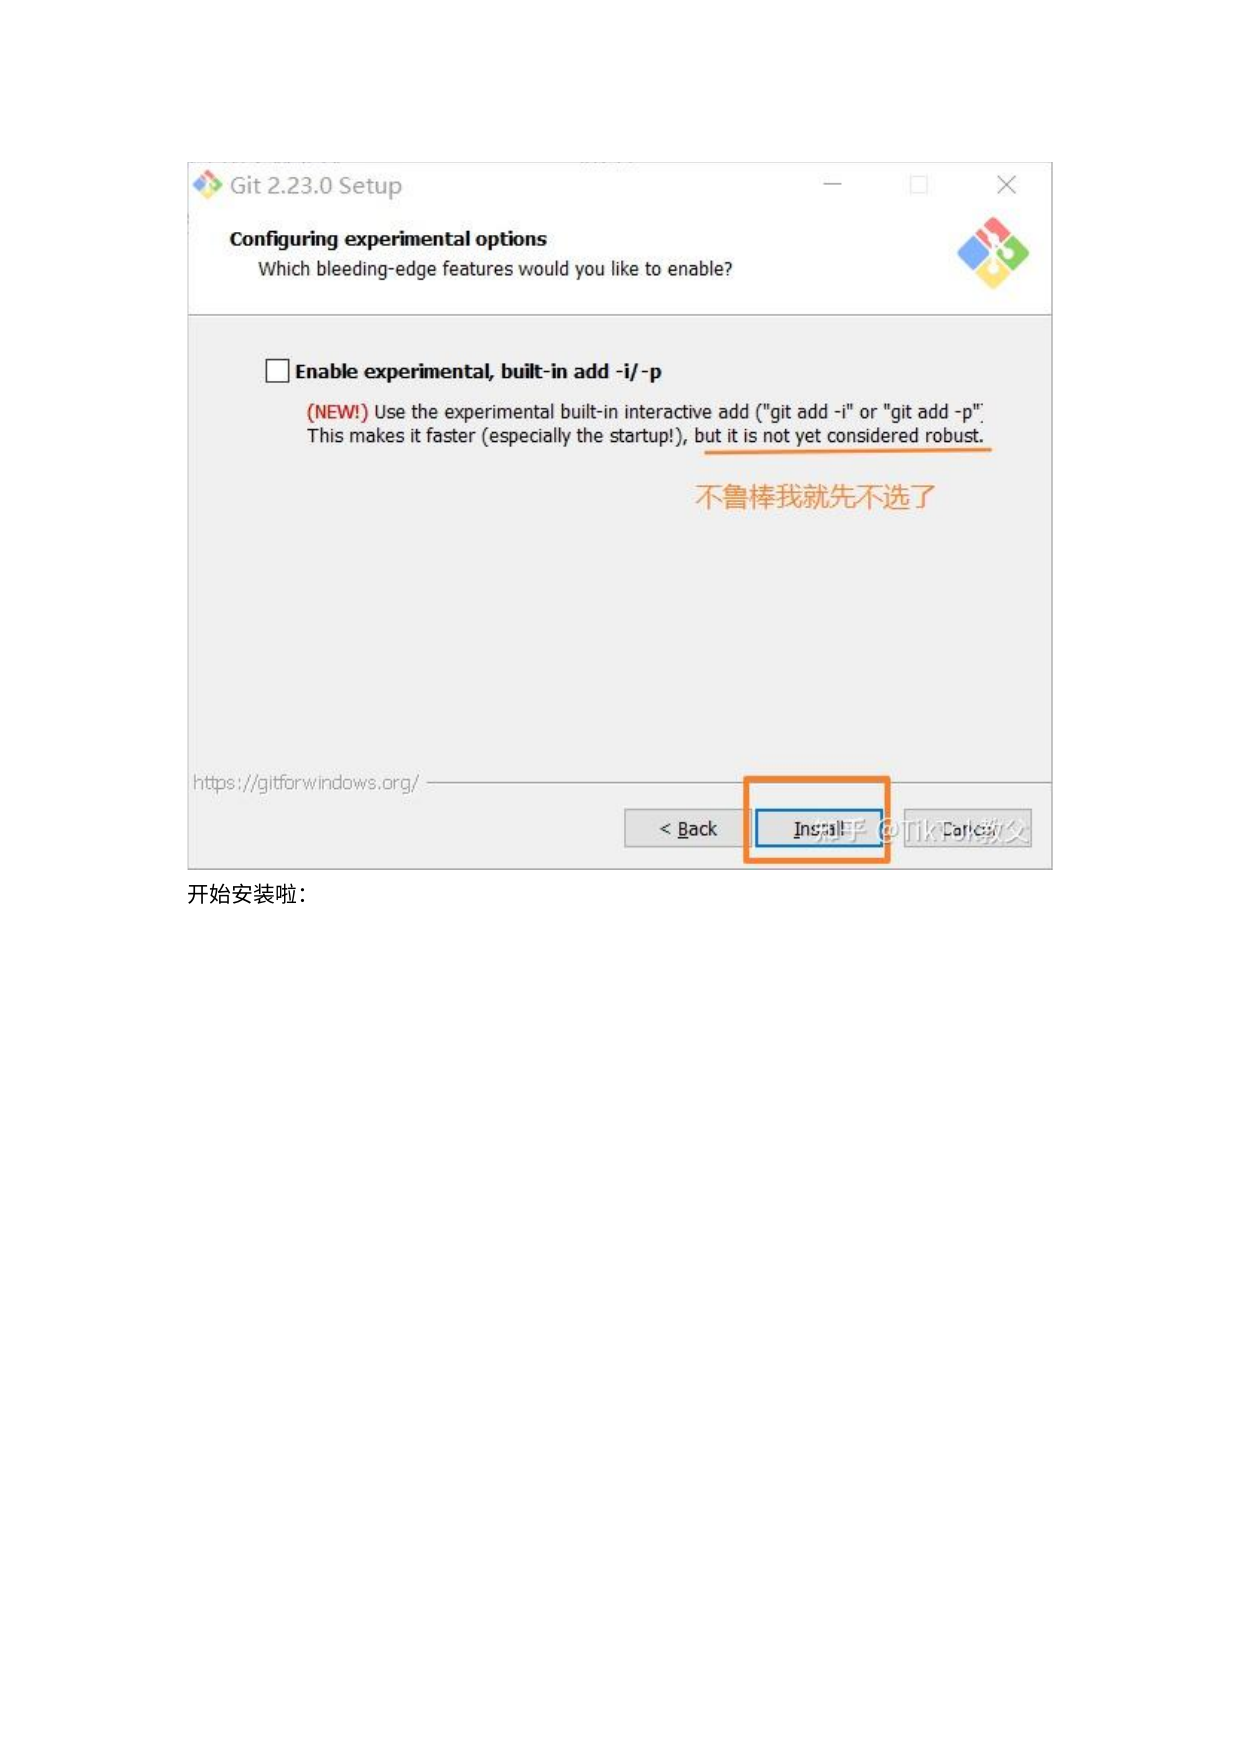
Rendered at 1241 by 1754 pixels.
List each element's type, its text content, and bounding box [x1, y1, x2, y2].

picture [187, 162, 1053, 870]
text 开始安装啦： [187, 877, 1053, 909]
